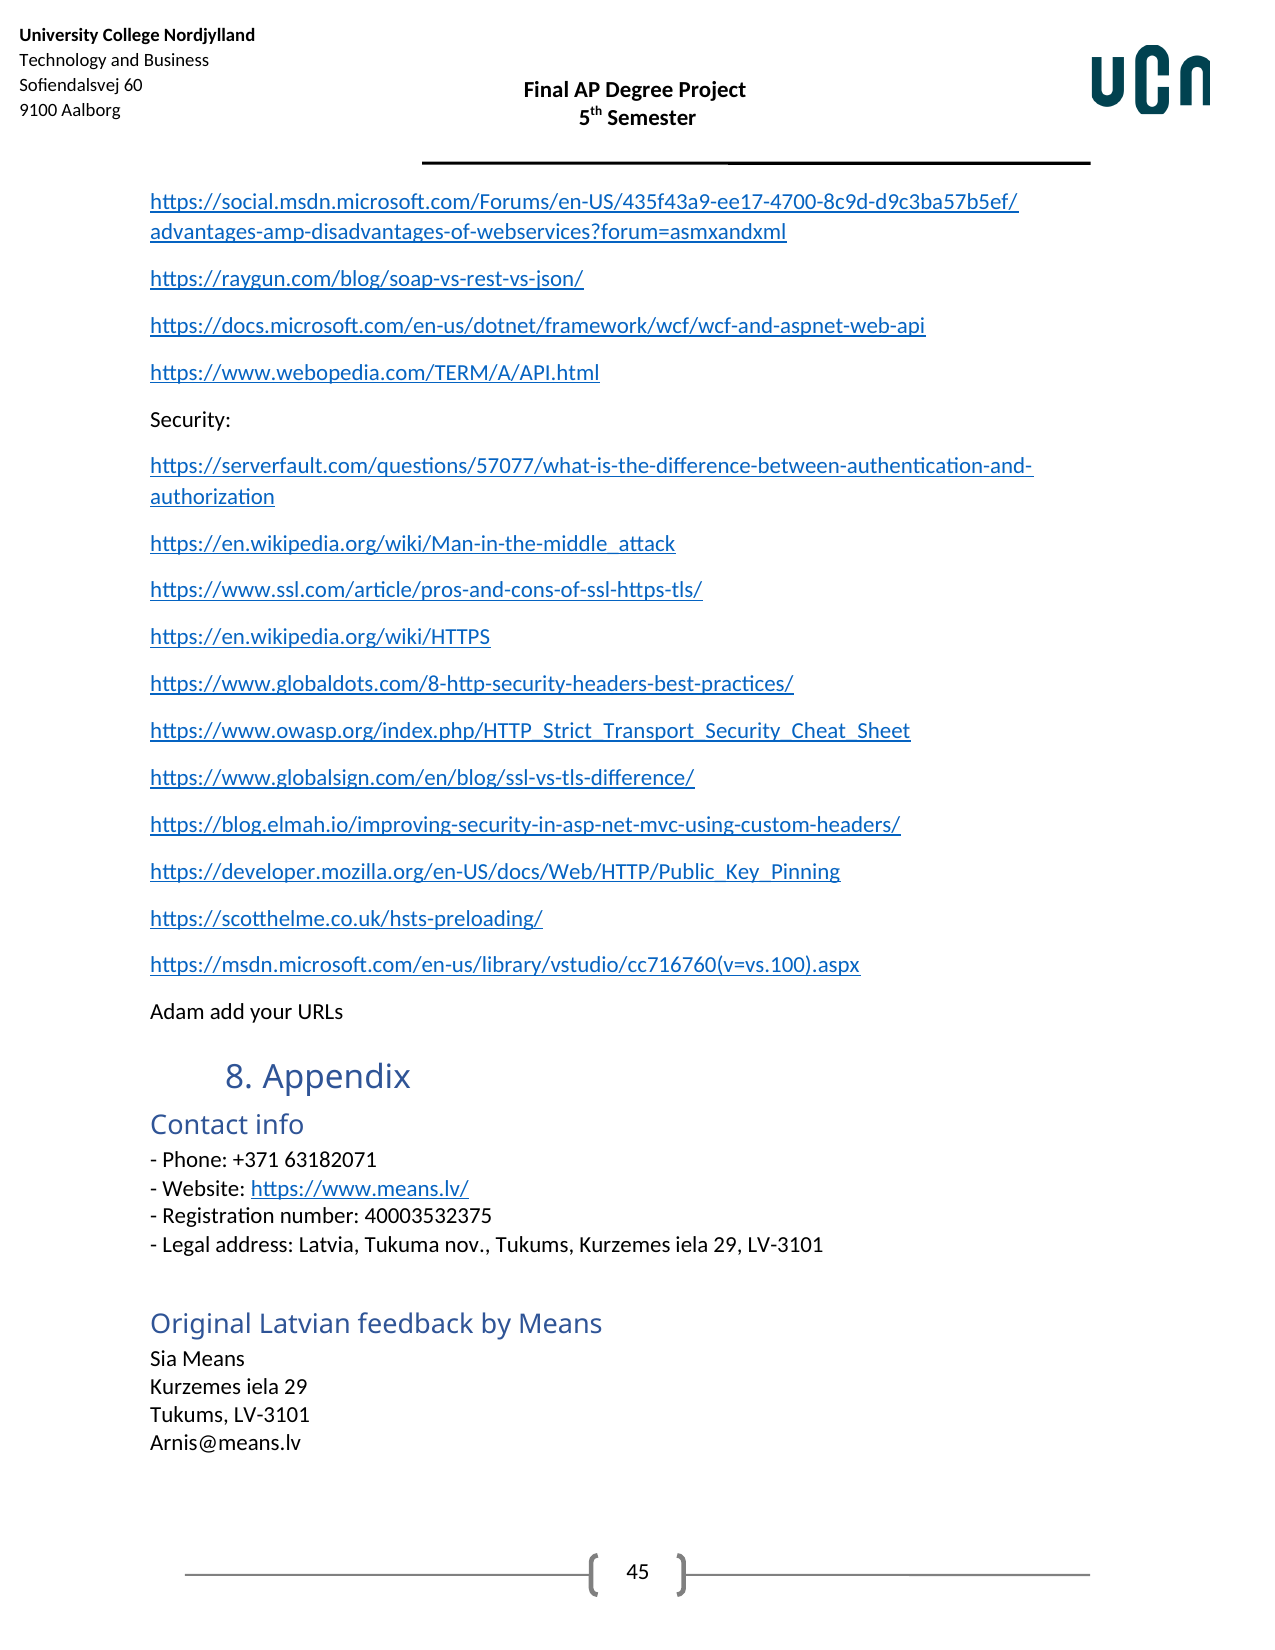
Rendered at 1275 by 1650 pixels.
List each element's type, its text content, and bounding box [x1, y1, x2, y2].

text https://en.wikipedia.org/wiki/HTTPS [150, 622, 1125, 651]
text - Website: https://www.means.lv/ [150, 1174, 1125, 1202]
text - Legal address: Latvia, Tukuma nov., Tukums, Kurzemes iela 29, LV-3101 [150, 1230, 1125, 1258]
text https://serverfault.com/questions/57077/what-is-the-difference-between-authentication-and-authorization [150, 452, 1125, 510]
text https://www.ssl.com/article/pros-and-cons-of-ssl-https-tls/ [150, 576, 1125, 604]
subtitle Contact info [150, 1106, 1125, 1143]
subtitle Appendix [225, 1053, 1125, 1098]
picture [1091, 45, 1210, 114]
text Tukums, LV-3101 [150, 1400, 1125, 1428]
subtitle Original Latvian feedback by Means [150, 1304, 1125, 1341]
text https://docs.microsoft.com/en-us/dotnet/framework/wcf/wcf-and-aspnet-web-api [150, 311, 1125, 339]
text - Registration number: 40003532375 [150, 1202, 1125, 1230]
text - Phone: +371 63182071 [150, 1146, 1125, 1174]
text https://developer.mozilla.org/en-US/docs/Web/HTTP/Public_Key_Pinning [150, 857, 1125, 885]
text https://msdn.microsoft.com/en-us/library/vstudio/cc716760(v=vs.100).aspx [150, 951, 1125, 979]
text https://social.msdn.microsoft.com/Forums/en-US/435f43a9-ee17-4700-8c9d-d9c3ba57b5ef/advantages-amp-disadvantages-of-webservices?forum=asmxandxml [150, 187, 1125, 245]
text https://www.webopedia.com/TERM/A/API.html [150, 358, 1125, 386]
text https://en.wikipedia.org/wiki/Man-in-the-middle_attack [150, 529, 1125, 557]
text Adam add your URLs [150, 997, 1125, 1026]
text Arnis@means.lv [150, 1428, 1125, 1456]
text Sia Means [150, 1344, 1125, 1372]
text https://scotthelme.co.uk/hsts-preloading/ [150, 904, 1125, 932]
text https://www.owasp.org/index.php/HTTP_Strict_Transport_Security_Cheat_Sheet [150, 716, 1125, 744]
text https://raygun.com/blog/soap-vs-rest-vs-json/ [150, 264, 1125, 292]
text https://www.globaldots.com/8-http-security-headers-best-practices/ [150, 669, 1125, 697]
text https://www.globalsign.com/en/blog/ssl-vs-tls-difference/ [150, 763, 1125, 791]
text Kurzemes iela 29 [150, 1372, 1125, 1400]
text https://blog.elmah.io/improving-security-in-asp-net-mvc-using-custom-headers/ [150, 810, 1125, 838]
text Security: [150, 405, 1125, 433]
